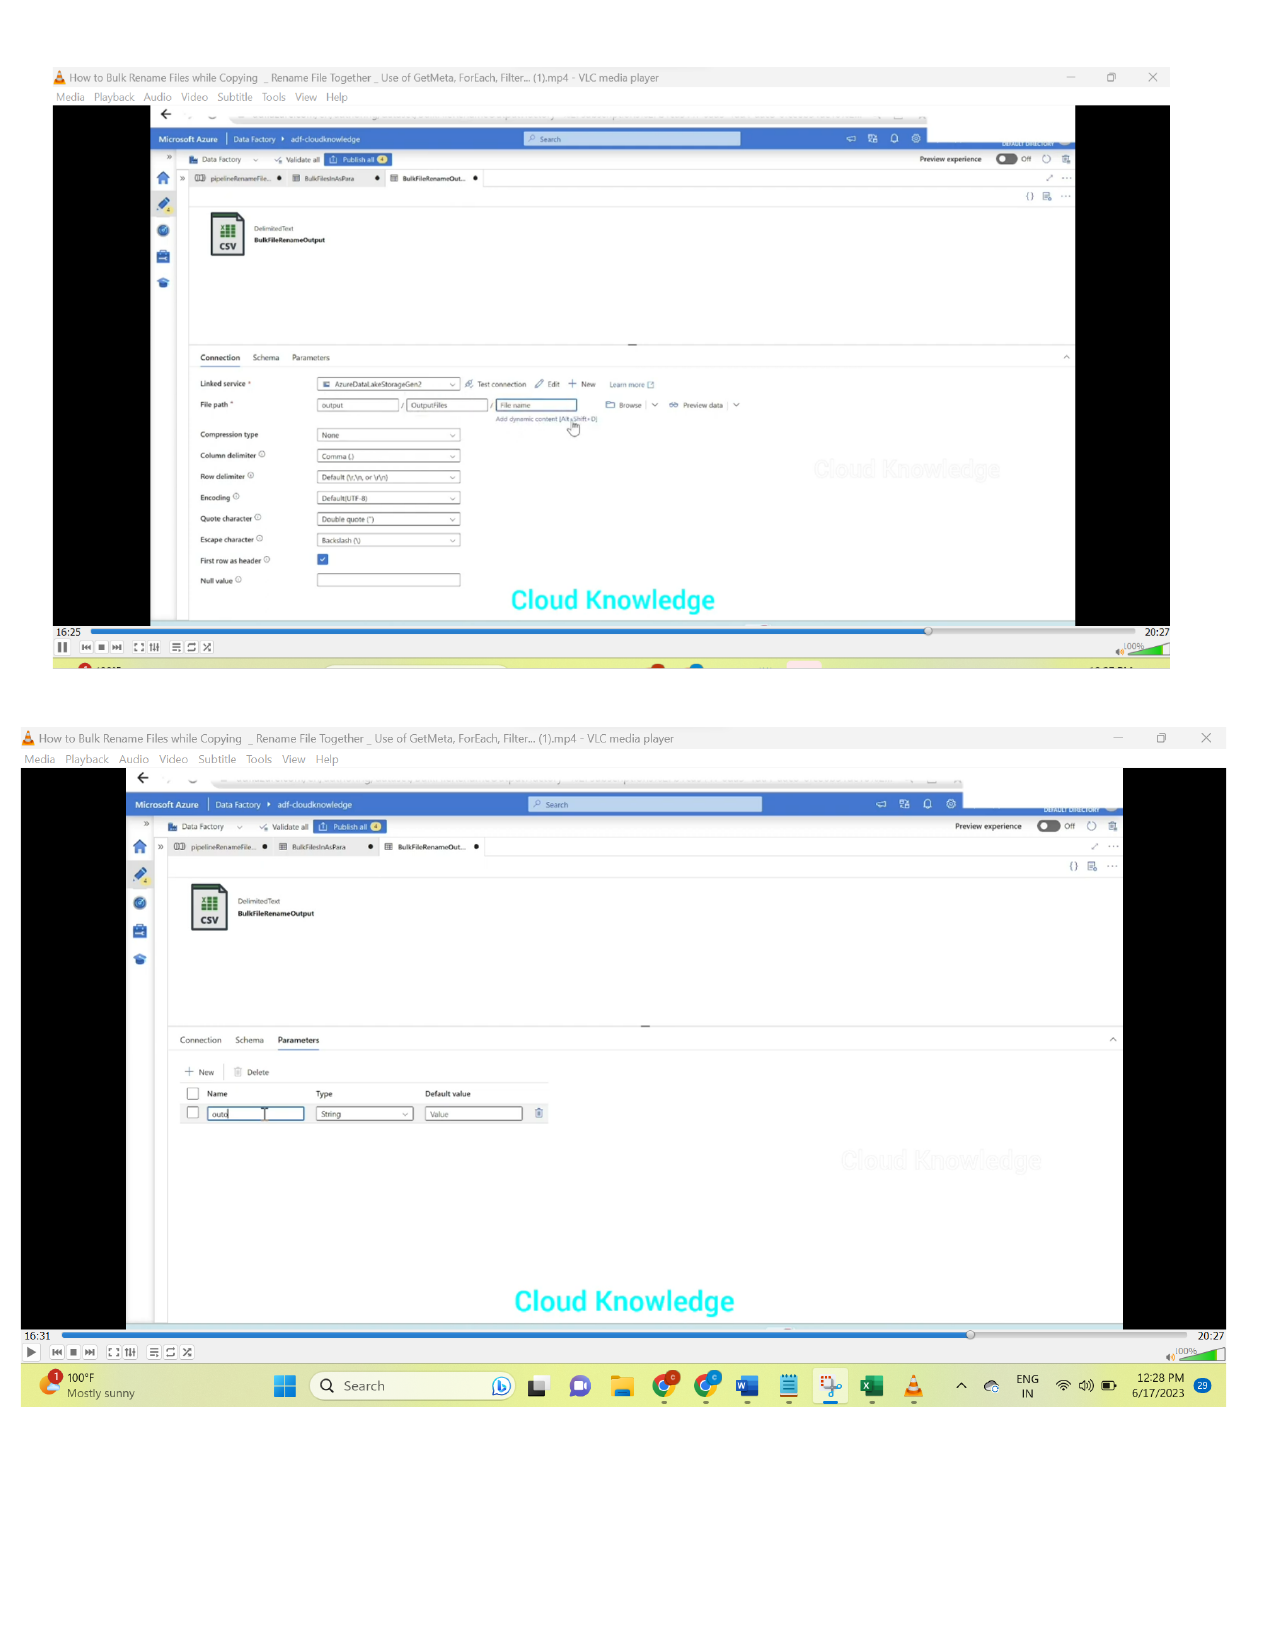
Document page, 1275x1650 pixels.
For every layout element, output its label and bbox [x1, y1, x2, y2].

picture [51, 67, 1170, 673]
picture [19, 727, 1226, 1406]
